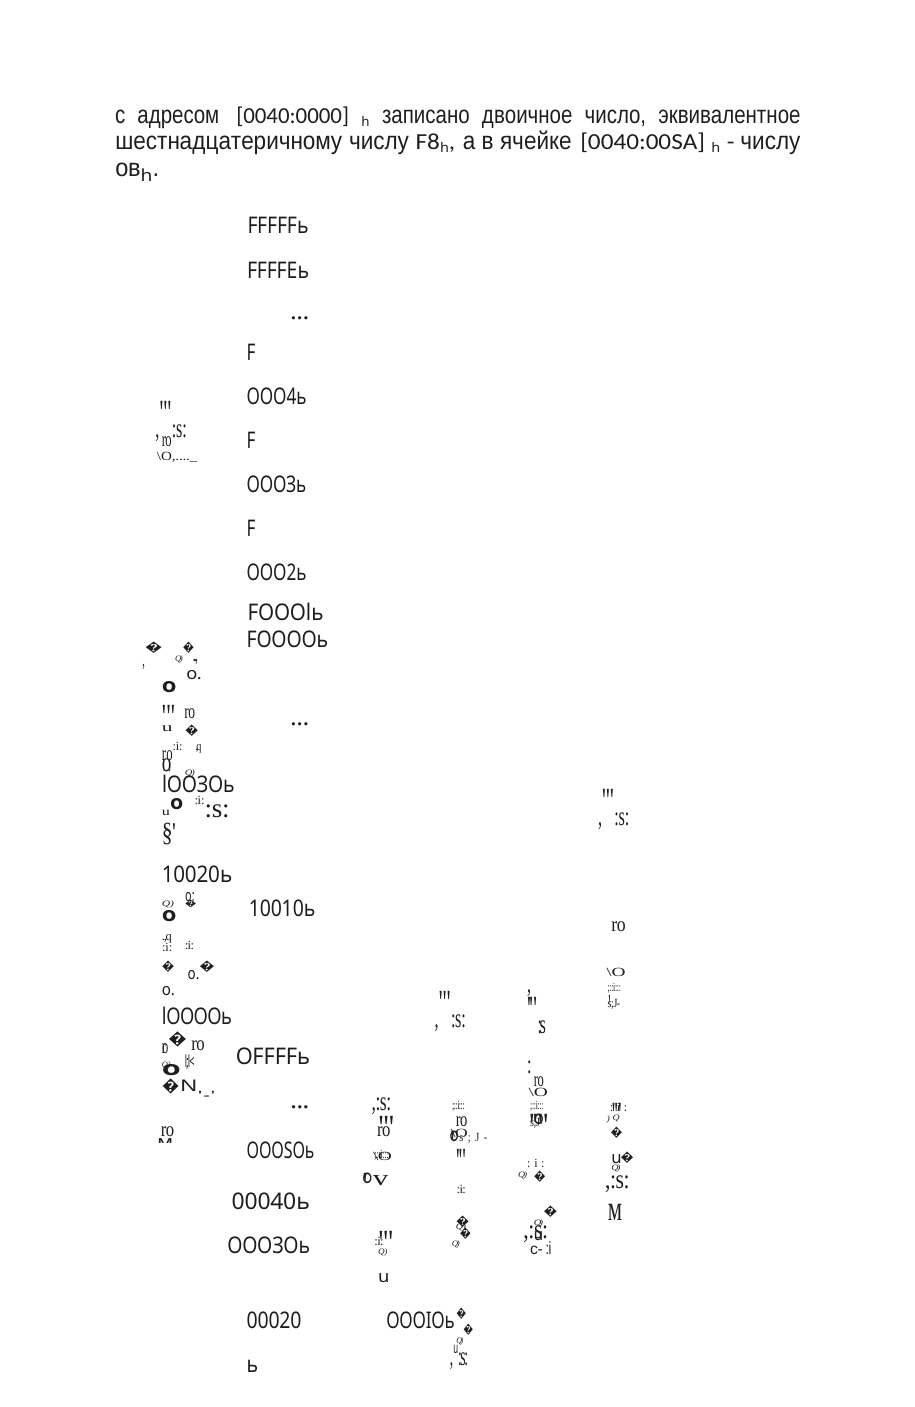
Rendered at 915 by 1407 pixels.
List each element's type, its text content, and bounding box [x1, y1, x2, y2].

text � о.� lООООь [162, 960, 310, 1029]
text ,'":s: [314, 991, 466, 1037]
text ,'":s: [155, 392, 198, 446]
text ОООSОь ;::i::: '" [246, 1148, 466, 1161]
text '" ro [8, 686, 195, 726]
text \О [606, 966, 817, 979]
text '" Q) lООЗОь [162, 754, 314, 799]
text :i: Q)� ,:s: [106, 1227, 817, 1241]
text � ,:s: [534, 1178, 817, 1192]
text uо :i::s: 10020ь [162, 799, 314, 889]
text ... [290, 298, 817, 325]
text ro� ro [162, 1029, 310, 1048]
text ro ro '°s;J- '" � [8, 1115, 776, 1142]
text Q)� [456, 1319, 817, 1337]
text ,...,� Q)� [8, 632, 195, 671]
text OFFFFь [8, 1048, 310, 1068]
text ,'":s: [527, 960, 548, 1082]
text ... [290, 703, 817, 730]
text FOOOlь [247, 600, 817, 626]
text FООО4ь FОООЗь FООО2ь [246, 336, 310, 587]
text о; [183, 889, 197, 904]
text FFFFFь FFFFEь [247, 209, 365, 285]
text Q) Q)� [456, 1198, 817, 1220]
text с адресом [0040:0000] h записано двоичное число, эквивалентное шестнадцатеричному числу F8h, а в ячейке [0040:00SA] h - числу овh. [115, 102, 801, 187]
text Q)� [611, 1151, 817, 1164]
text 00020ь ОООIОь ОООООь [246, 1304, 310, 1379]
text Q) u [378, 1243, 466, 1286]
list :i [530, 1243, 817, 1257]
text ,'":s: [596, 807, 631, 830]
text '°v [8, 1173, 389, 1188]
text \О,...._ [157, 449, 198, 463]
text о .,q [162, 907, 195, 944]
text ,u:s: [449, 1337, 817, 1374]
text 00040ь [8, 1198, 310, 1212]
text ОООЗОь [8, 1241, 310, 1257]
text ro:i: .,q [162, 736, 314, 754]
text \О [528, 1085, 548, 1099]
